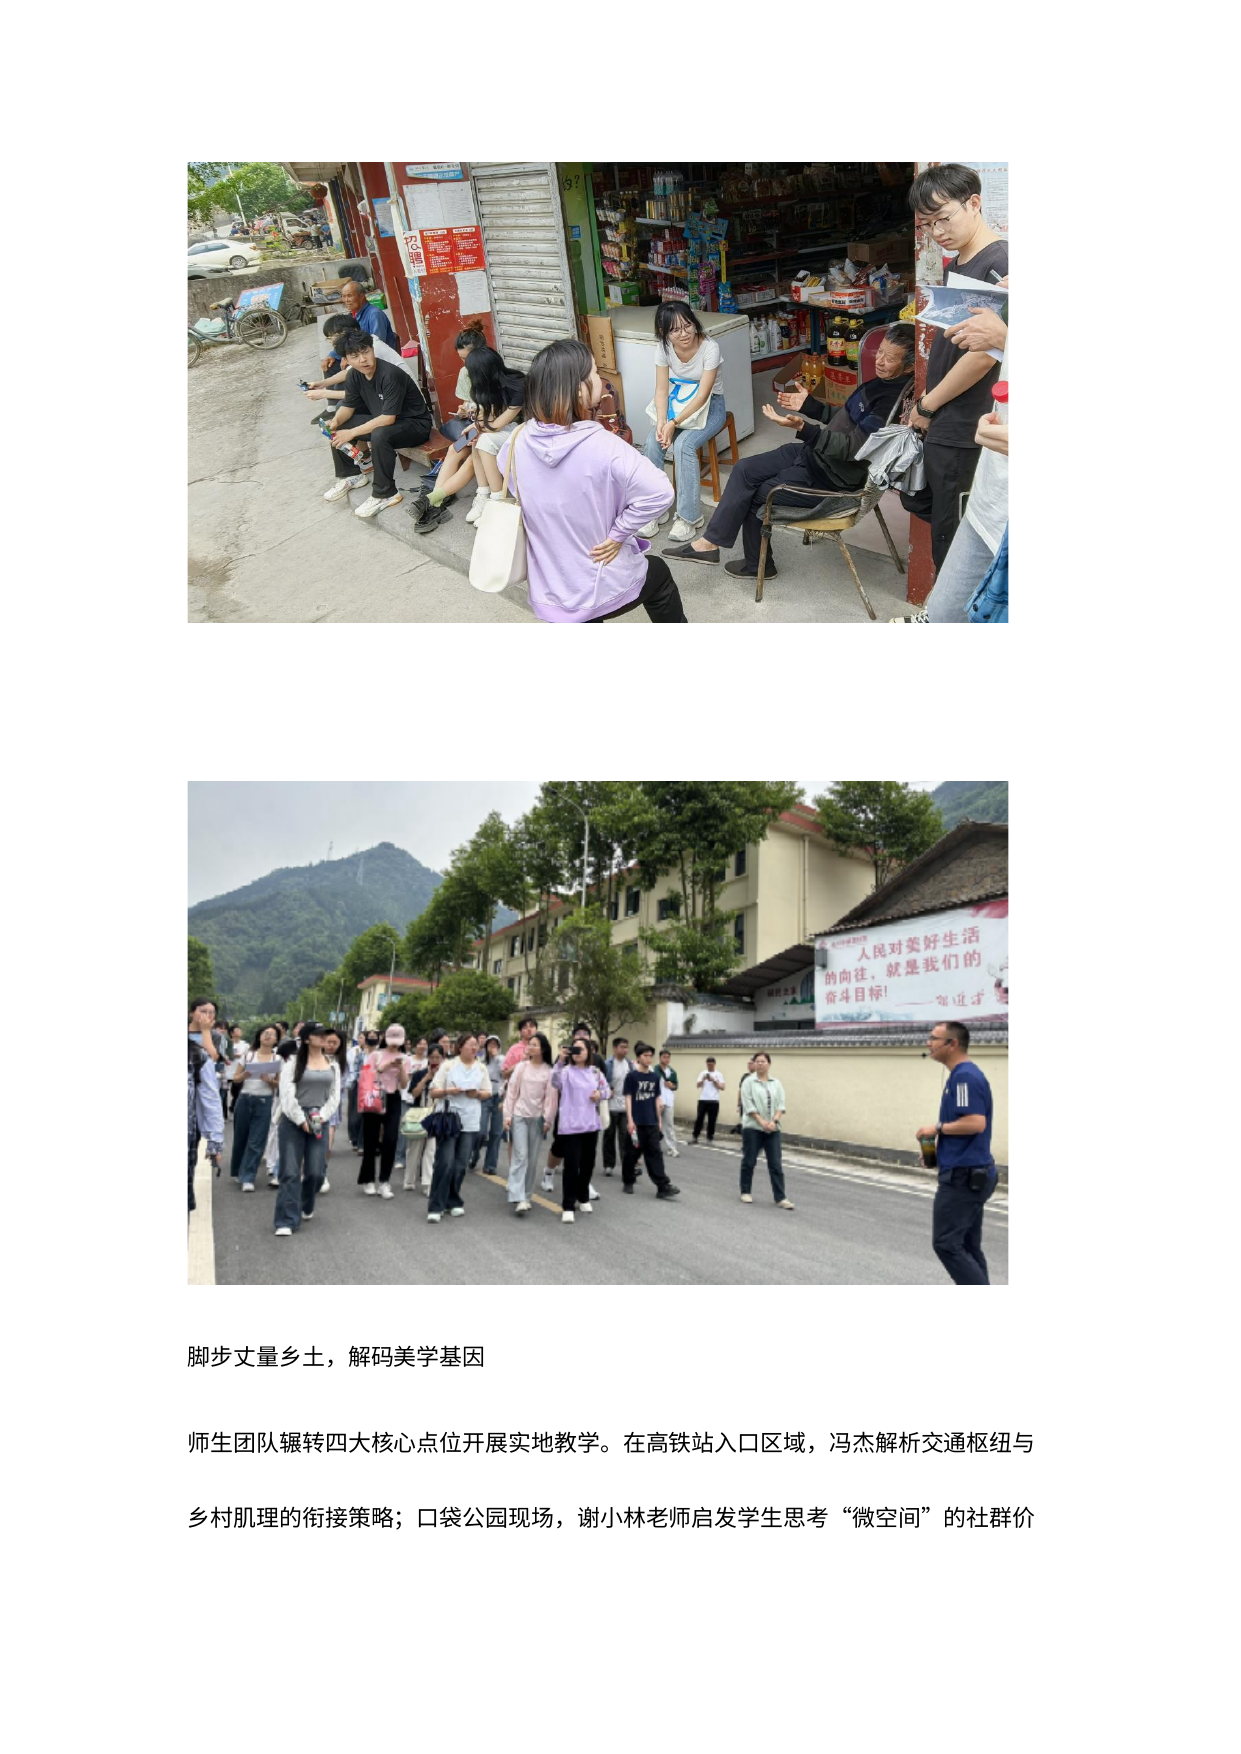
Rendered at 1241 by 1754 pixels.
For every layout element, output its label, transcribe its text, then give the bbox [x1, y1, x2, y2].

picture [187, 162, 1009, 623]
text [187, 1409, 1053, 1549]
text 脚步丈量乡土，解码美学基因 [187, 1323, 1053, 1388]
picture [187, 781, 1009, 1285]
